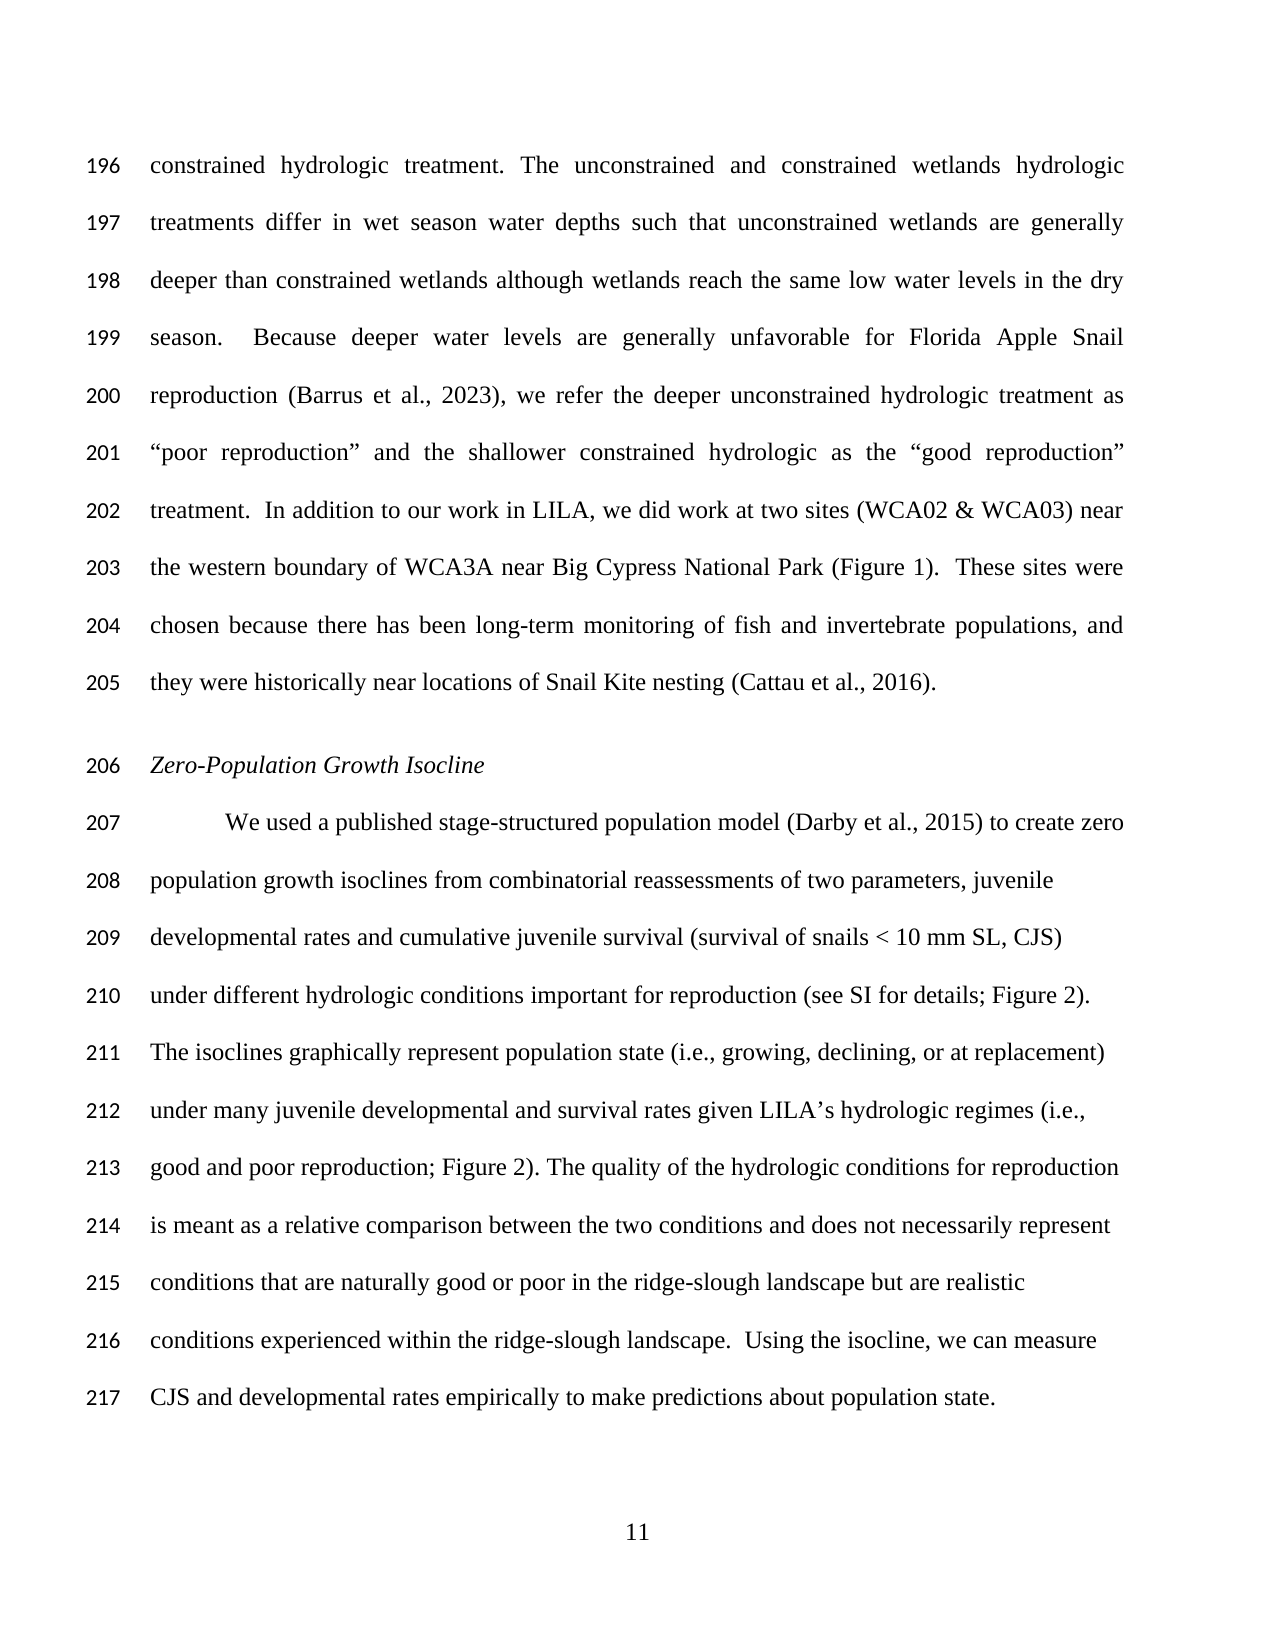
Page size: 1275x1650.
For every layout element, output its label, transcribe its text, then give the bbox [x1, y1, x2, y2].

subtitle Zero-Population Growth Isocline [150, 750, 1125, 779]
text We used a published stage-structured population model (Darby et al., 2015) to create zero population growth isoclines from combinatorial reassessments of two parameters, juvenile developmental rates and cumulative juvenile survival (survival of snails < 10 mm SL, CJS) under different hydrologic conditions important for reproduction (see SI for details; Figure 2). The isoclines graphically represent population state (i.e., growing, declining, or at replacement) under many juvenile developmental and survival rates given LILA’s hydrologic regimes (i.e., good and poor reproduction; Figure 2). The quality of the hydrologic conditions for reproduction is meant as a relative comparison between the two conditions and does not necessarily represent conditions that are naturally good or poor in the ridge-slough landscape but are realistic conditions experienced within the ridge-slough landscape. Using the isocline, we can measure CJS and developmental rates empirically to make predictions about population state. [150, 807, 1125, 1411]
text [150, 150, 1125, 696]
